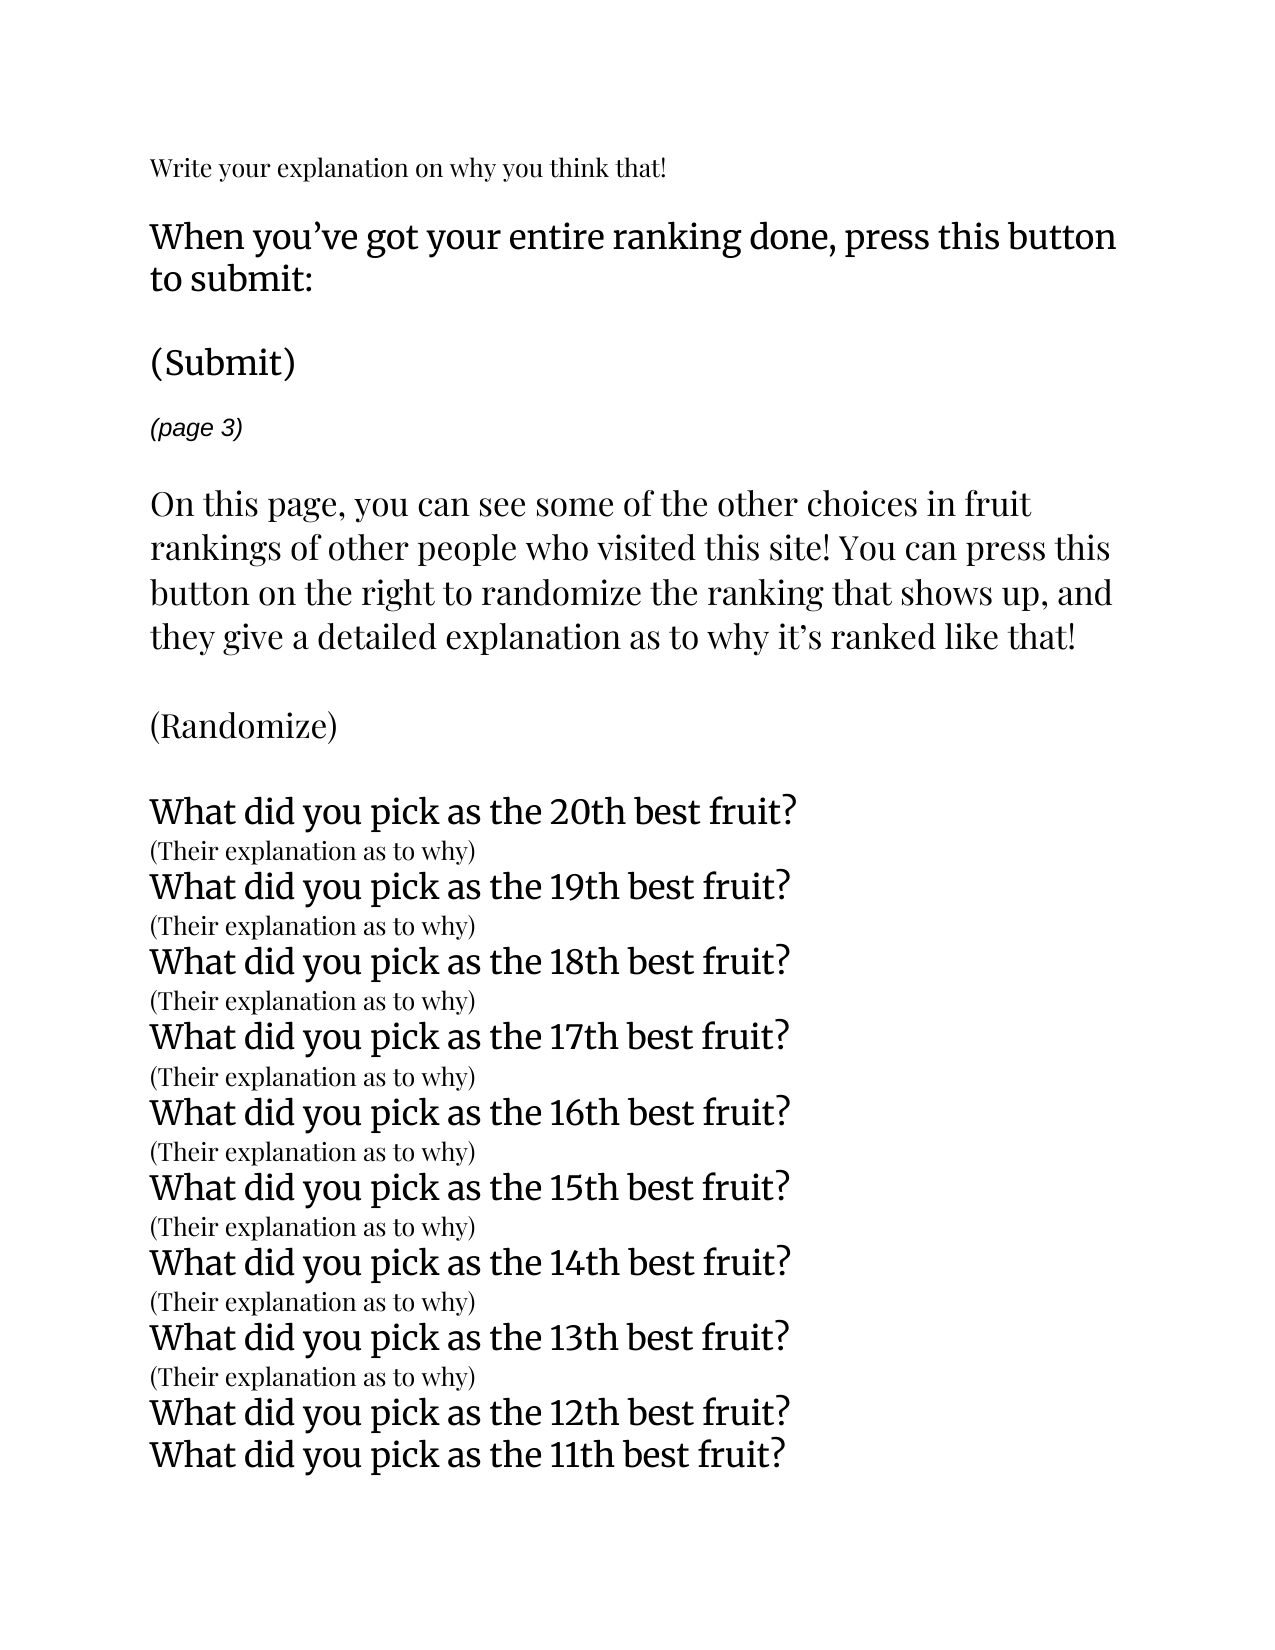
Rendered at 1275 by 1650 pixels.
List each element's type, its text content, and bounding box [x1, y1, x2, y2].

text On this page, you can see some of the other choices in fruit rankings of other people who visited this site! You can press this button on the right to randomize the ranking that shows up, and they give a detailed explanation as to why it’s ranked like that! [150, 480, 1125, 658]
text What did you pick as the 20th best fruit? [150, 791, 1125, 833]
text What did you pick as the 19th best fruit? [150, 867, 1125, 908]
text What did you pick as the 15th best fruit? [150, 1167, 1125, 1209]
text (Their explanation as to why) [150, 984, 1125, 1017]
text (Their explanation as to why) [150, 1360, 1125, 1393]
text (Their explanation as to why) [150, 1134, 1125, 1167]
text (Their explanation as to why) [150, 1059, 1125, 1092]
text What did you pick as the 17th best fruit? [150, 1017, 1125, 1059]
text (page 3) [150, 413, 1125, 442]
text What did you pick as the 13th best fruit? [150, 1318, 1125, 1360]
text (Their explanation as to why) [150, 908, 1125, 942]
text What did you pick as the 18th best fruit? [150, 942, 1125, 984]
text When you’ve got your entire ranking done, press this button to submit: [150, 217, 1125, 300]
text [150, 150, 1125, 183]
text (Their explanation as to why) [150, 1209, 1125, 1243]
text (Randomize) [150, 702, 1125, 747]
text What did you pick as the 12th best fruit? [150, 1393, 1125, 1435]
text (Their explanation as to why) [150, 833, 1125, 867]
text What did you pick as the 16th best fruit? [150, 1092, 1125, 1134]
text (Submit) [150, 342, 1125, 384]
text What did you pick as the 14th best fruit? [150, 1243, 1125, 1284]
text (Their explanation as to why) [150, 1284, 1125, 1318]
text What did you pick as the 11th best fruit? [150, 1435, 1125, 1477]
